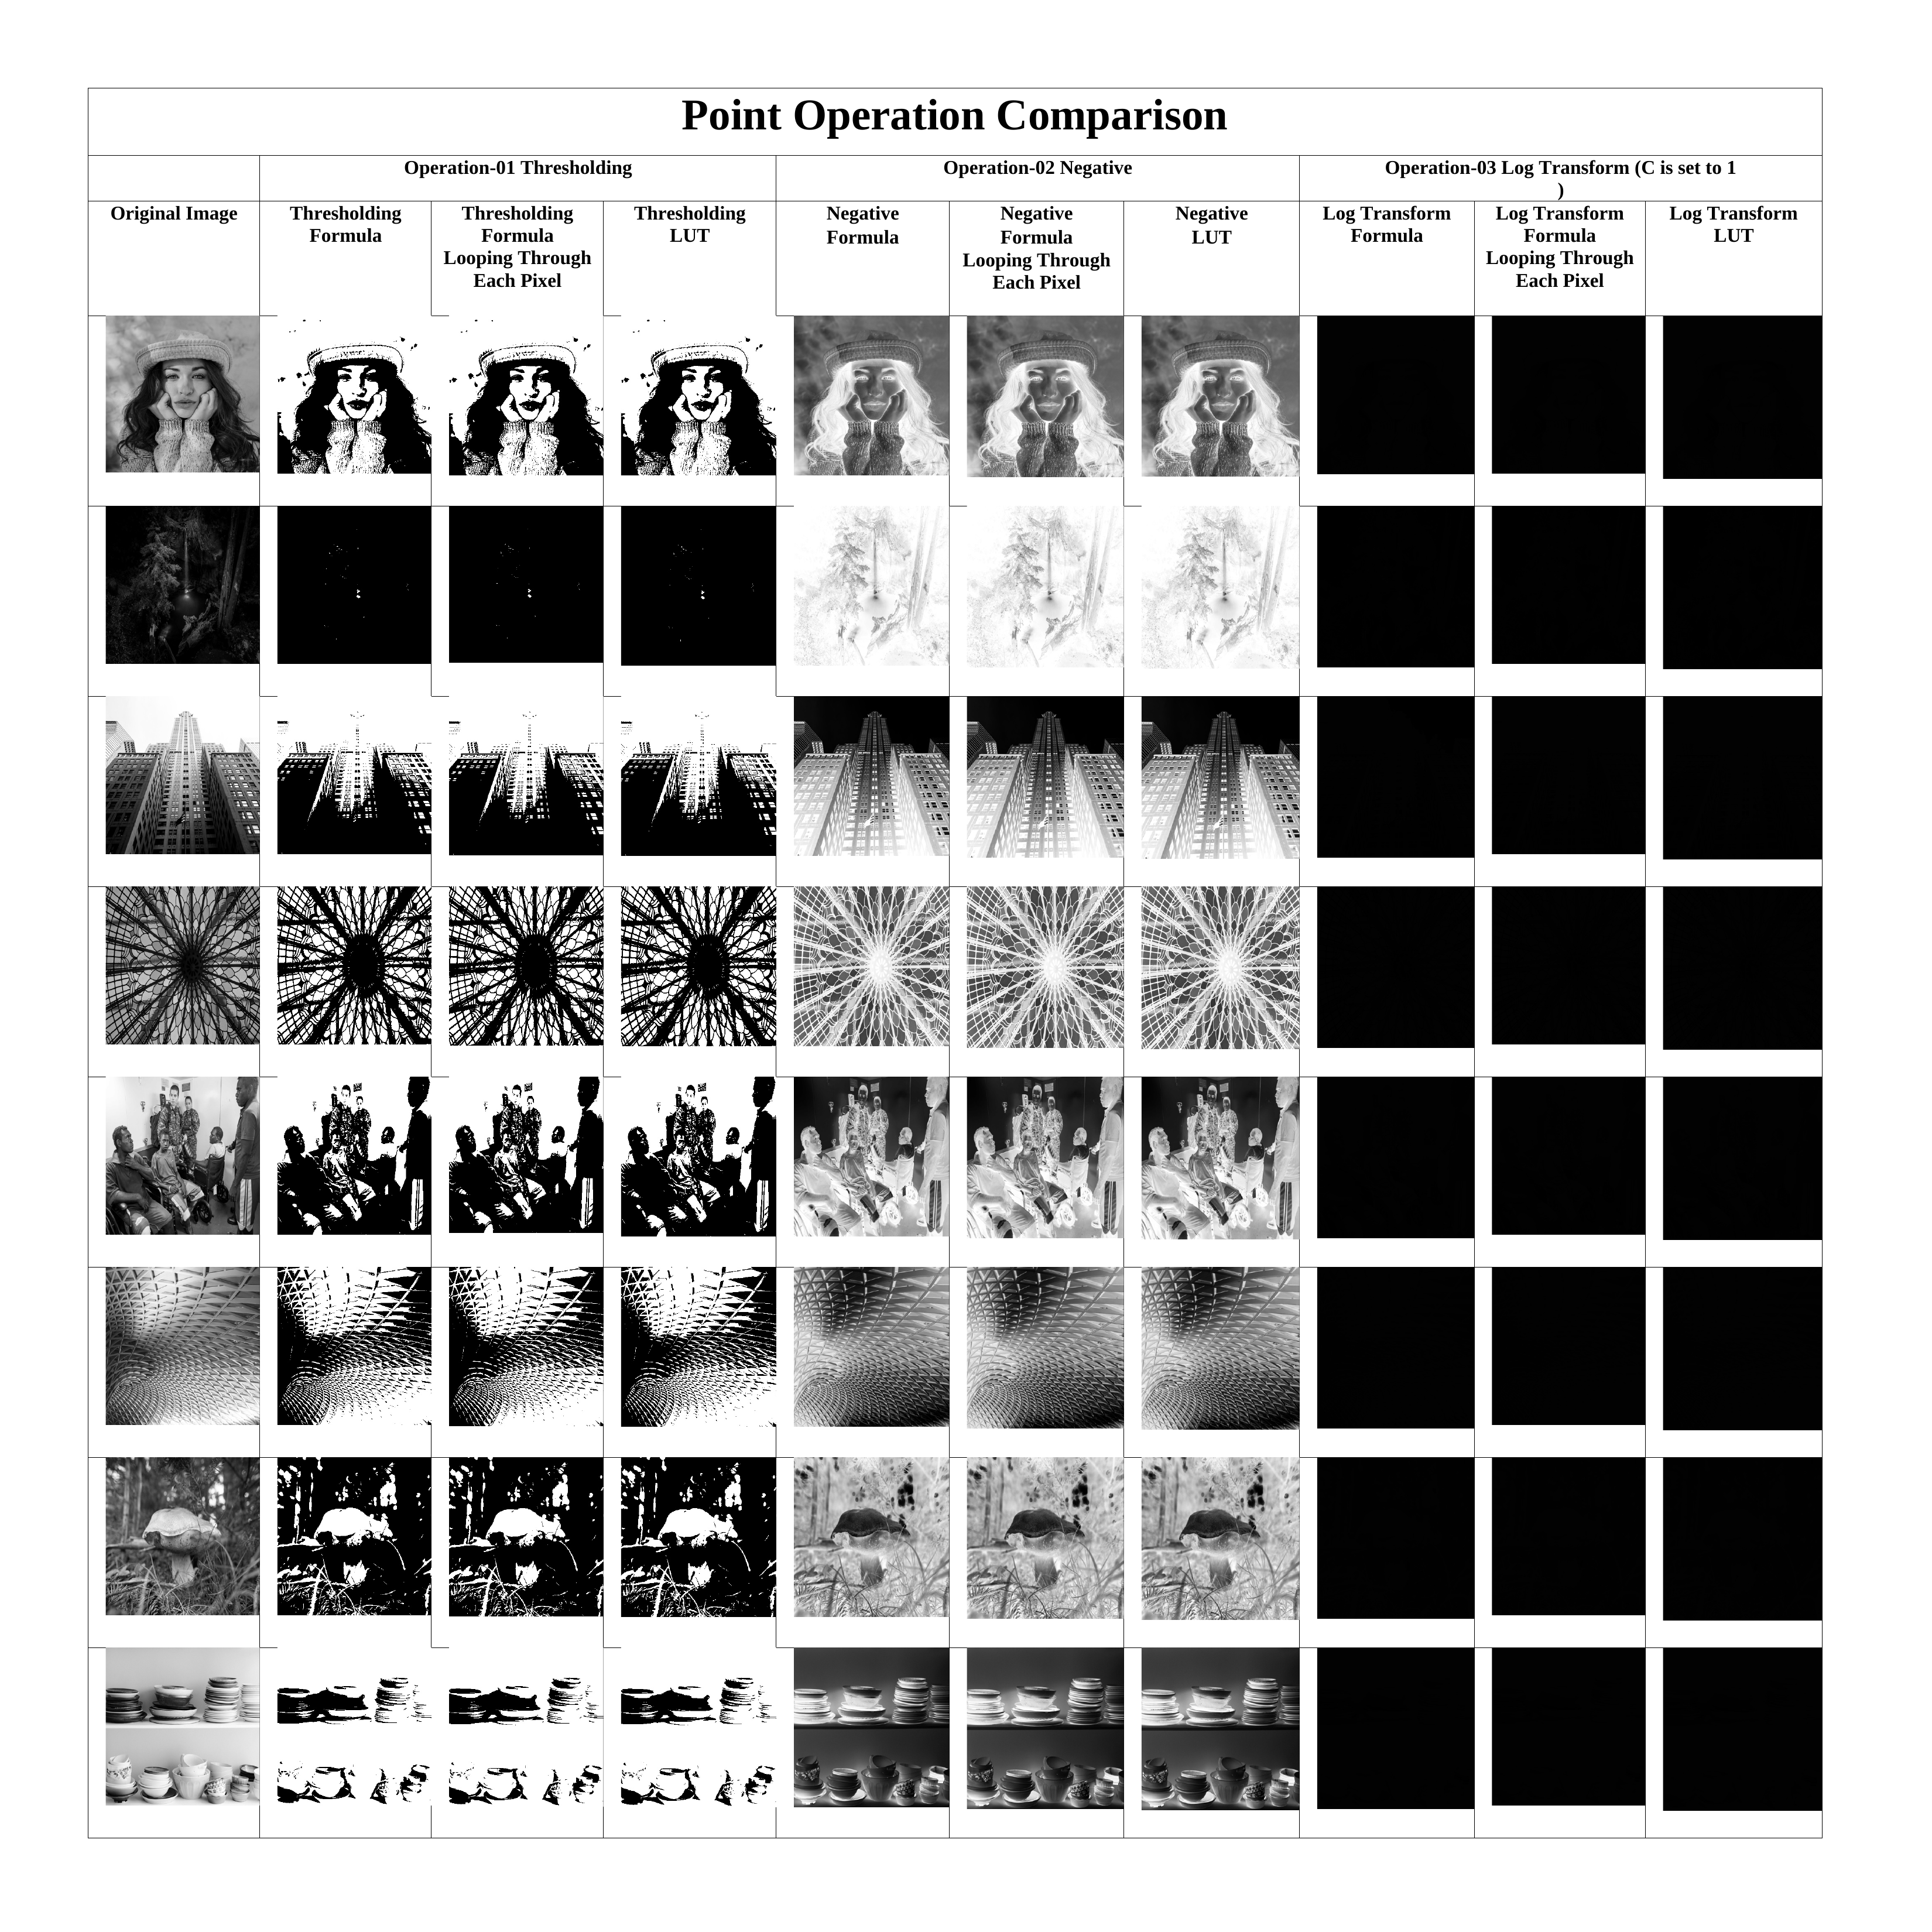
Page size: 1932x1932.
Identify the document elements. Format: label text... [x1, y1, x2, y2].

table_cell [431, 506, 603, 696]
table_cell [1475, 697, 1645, 886]
table_cell [950, 1268, 1123, 1457]
table_cell [776, 1077, 949, 1267]
table_cell [1475, 316, 1645, 506]
table_cell [604, 697, 776, 886]
table_cell [1124, 1268, 1299, 1457]
table_cell [604, 1268, 776, 1457]
table_cell [431, 1077, 603, 1267]
table_cell [260, 887, 431, 1077]
table_cell [260, 1268, 431, 1457]
table_cell [431, 887, 603, 1077]
table_cell [1646, 1458, 1822, 1647]
table_cell [1646, 1077, 1822, 1267]
table_cell Log Transform Formula [1300, 201, 1474, 316]
table_cell [1646, 1648, 1822, 1838]
table_cell [260, 1648, 431, 1838]
table_cell [1300, 1268, 1474, 1457]
table_cell [431, 1648, 603, 1838]
table_cell Negative LUT [1124, 201, 1299, 316]
table_cell [950, 1077, 1123, 1267]
table_cell [431, 316, 603, 506]
table_cell [1475, 506, 1645, 696]
table_cell [1475, 1077, 1645, 1267]
table_cell [604, 316, 776, 506]
table_cell Negative Formula Looping Through Each Pixel [950, 201, 1123, 316]
table_cell [1300, 887, 1474, 1077]
table_cell Thresholding LUT [604, 201, 776, 316]
table_cell [950, 697, 1123, 886]
table_cell [88, 1648, 259, 1838]
table_cell [88, 156, 259, 201]
table_cell [1300, 1648, 1474, 1838]
table_cell [950, 1458, 1123, 1647]
table_cell [604, 1458, 776, 1647]
table_cell [1300, 1077, 1474, 1267]
table_cell [1124, 887, 1299, 1077]
table_cell [1300, 506, 1474, 696]
table_cell [1646, 506, 1822, 696]
table_cell [88, 506, 259, 696]
table_cell [776, 1648, 949, 1838]
table_cell [260, 1458, 431, 1647]
table_cell Operation-03 Log Transform (C is set to 1 ) [1300, 156, 1822, 201]
table_cell [776, 1268, 949, 1457]
table_cell [260, 316, 431, 506]
table_cell [1124, 697, 1299, 886]
table_cell [776, 1458, 949, 1647]
table_cell [604, 1648, 776, 1838]
table_cell [1300, 697, 1474, 886]
table_cell [431, 1458, 603, 1647]
table_cell [776, 887, 949, 1077]
table_cell [776, 697, 949, 886]
table_cell [1124, 506, 1299, 696]
table_cell Operation-01 Thresholding [260, 156, 776, 201]
table_header Point Operation Comparison [88, 88, 1822, 155]
table_cell Log Transform Formula Looping Through Each Pixel [1475, 201, 1645, 316]
table_cell [1475, 1268, 1645, 1457]
table_cell [1646, 316, 1822, 506]
table_cell [88, 1077, 259, 1267]
table_cell [604, 887, 776, 1077]
table_cell [1124, 316, 1299, 506]
table_cell Operation-02 Negative [776, 156, 1299, 201]
table_cell Thresholding Formula Looping Through Each Pixel [431, 201, 603, 316]
table_cell [604, 1077, 776, 1267]
table_cell [950, 316, 1123, 506]
table_cell Negative Formula [776, 201, 949, 316]
table_cell [1124, 1077, 1299, 1267]
table_cell [88, 697, 259, 886]
table_cell [1646, 697, 1822, 886]
table_cell [950, 506, 1123, 696]
table_cell [776, 506, 949, 696]
table_cell [260, 506, 431, 696]
table_cell [1646, 887, 1822, 1077]
table_cell [1475, 887, 1645, 1077]
table_cell [1300, 1458, 1474, 1647]
table_cell [1475, 1458, 1645, 1647]
table_cell [88, 887, 259, 1077]
table_cell Thresholding Formula [260, 201, 431, 316]
table_cell [604, 506, 776, 696]
table_cell [260, 697, 431, 886]
table_cell [431, 697, 603, 886]
table_cell [88, 1458, 259, 1647]
table_cell [260, 1077, 431, 1267]
table_cell [88, 1268, 259, 1457]
table_cell Original Image [88, 201, 259, 316]
table_cell [776, 316, 949, 506]
table_cell [1300, 316, 1474, 506]
table_cell Log Transform LUT [1646, 201, 1822, 316]
table_cell [431, 1268, 603, 1457]
table_cell [1124, 1648, 1299, 1838]
table_cell [88, 316, 259, 506]
table_cell [1124, 1458, 1299, 1647]
table_cell [1646, 1268, 1822, 1457]
table_cell [950, 887, 1123, 1077]
table_cell [1475, 1648, 1645, 1838]
table_cell [950, 1648, 1123, 1838]
